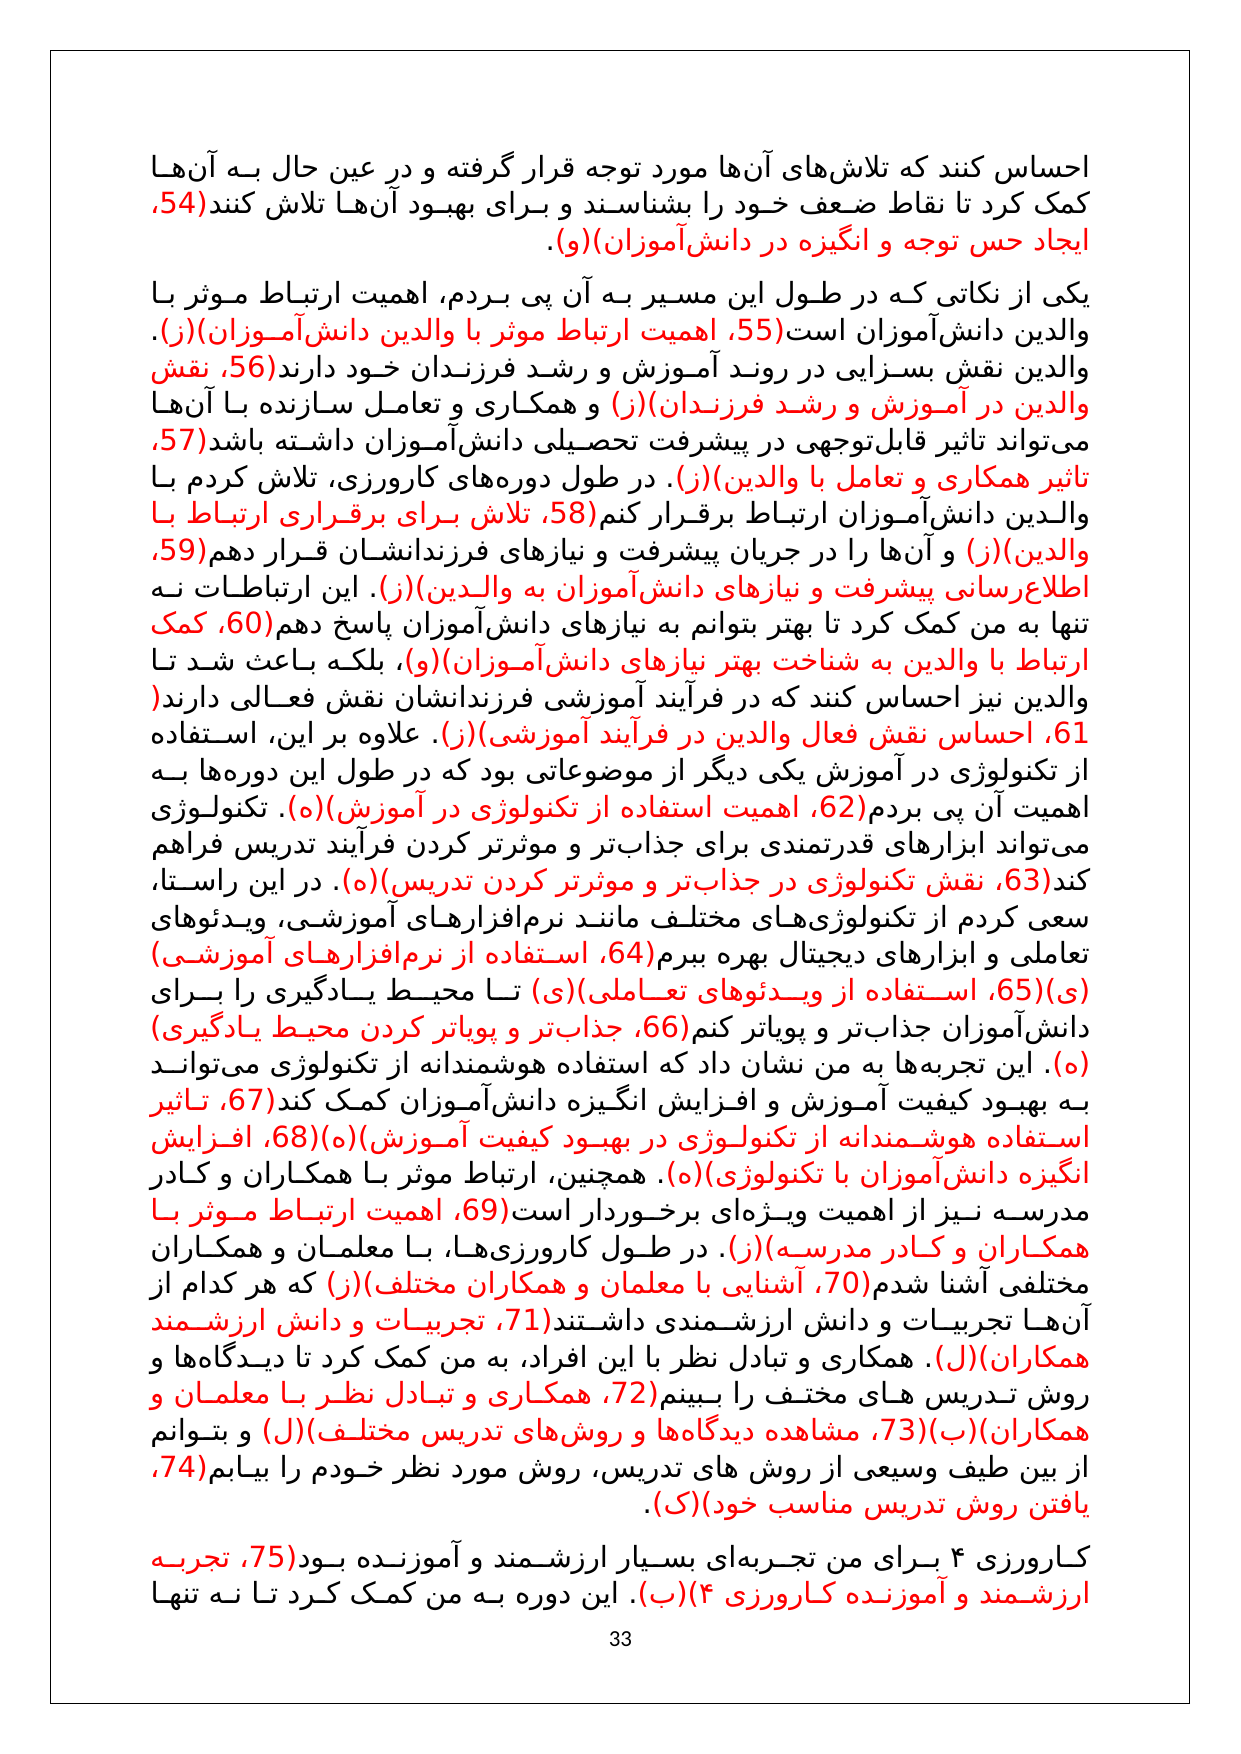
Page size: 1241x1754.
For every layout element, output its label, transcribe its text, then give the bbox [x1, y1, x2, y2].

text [150, 1540, 1090, 1611]
text یکی از نکاتی که در طول این مسیر به آن پی بردم، اهمیت ارتباط موثر با والدین دانش‌آموزان است(55، اهمیت ارتباط موثر با والدین دانش‌آموزان)(ز). والدین نقش بسزایی در روند آموزش و رشد فرزندان خود دارند(56، نقش والدین در آموزش و رشد فرزندان)(ز) و همکاری و تعامل سازنده با آن‌ها می‌تواند تاثیر قابل‌توجهی در پیشرفت تحصیلی دانش‌آموزان داشته باشد(57، تاثیر همکاری و تعامل با والدین)(ز). در طول دوره‌های کارورزی، تلاش کردم با والدین دانش‌آموزان ارتباط برقرار کنم(58، تلاش برای برقراری ارتباط با والدین)(ز) و آن‌ها را در جریان پیشرفت و نیازهای فرزندانشان قرار دهم(59، اطلاع‌رسانی پیشرفت و نیازهای دانش‌آموزان به والدین)(ز). این ارتباطات نه تنها به من کمک کرد تا بهتر بتوانم به نیازهای دانش‌آموزان پاسخ دهم(60، کمک ارتباط با والدین به شناخت بهتر نیازهای دانش‌آموزان)(و)، بلکه باعث شد تا والدین نیز احساس کنند که در فرآیند آموزشی فرزندانشان نقش فعالی دارند(61، احساس نقش فعال والدین در فرآیند آموزشی)(ز). علاوه بر این، استفاده از تکنولوژی در آموزش یکی دیگر از موضوعاتی بود که در طول این دوره‌ها به اهمیت آن پی بردم(62، اهمیت استفاده از تکنولوژی در آموزش)(ه). تکنولوژی می‌تواند ابزارهای قدرتمندی برای جذاب‌تر و موثرتر کردن فرآیند تدریس فراهم کند(63، نقش تکنولوژی در جذاب‌تر و موثرتر کردن تدریس)(ه). در این راستا، سعی کردم از تکنولوژی‌های مختلف مانند نرم‌افزارهای آموزشی، ویدئوهای تعاملی و ابزارهای دیجیتال بهره ببرم(64، استفاده از نرم‌افزارهای آموزشی)(ی)(65، استفاده از ویدئوهای تعاملی)(ی) تا محیط یادگیری را برای دانش‌آموزان جذاب‌تر و پویاتر کنم(66، جذاب‌تر و پویاتر کردن محیط یادگیری)(ه). این تجربه‌ها به من نشان داد که استفاده هوشمندانه از تکنولوژی می‌تواند به بهبود کیفیت آموزش و افزایش انگیزه دانش‌آموزان کمک کند(67، تاثیر استفاده هوشمندانه از تکنولوژی در بهبود کیفیت آموزش)(ه)(68، افزایش انگیزه دانش‌آموزان با تکنولوژی)(ه). همچنین، ارتباط موثر با همکاران و کادر مدرسه نیز از اهمیت ویژه‌ای برخوردار است(69، اهمیت ارتباط موثر با همکاران و کادر مدرسه)(ز). در طول کارورزی‌ها، با معلمان و همکاران مختلفی آشنا شدم(70، آشنایی با معلمان و همکاران مختلف)(ز) که هر کدام از آن‌ها تجربیات و دانش ارزشمندی داشتند(71، تجربیات و دانش ارزشمند همکاران)(ل). همکاری و تبادل نظر با این افراد، به من کمک کرد تا دیدگاه‌ها و روش تدریس های مختف را ببینم(72، همکاری و تبادل نظر با معلمان و همکاران)(ب)(73، مشاهده دیدگاه‌ها و روش‌های تدریس مختلف)(ل) و بتوانم از بین طیف وسیعی از روش های تدریس، روش مورد نظر خودم را بیابم(74، یافتن روش تدریس مناسب خود)(ک). [150, 277, 1090, 1521]
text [150, 150, 1090, 257]
